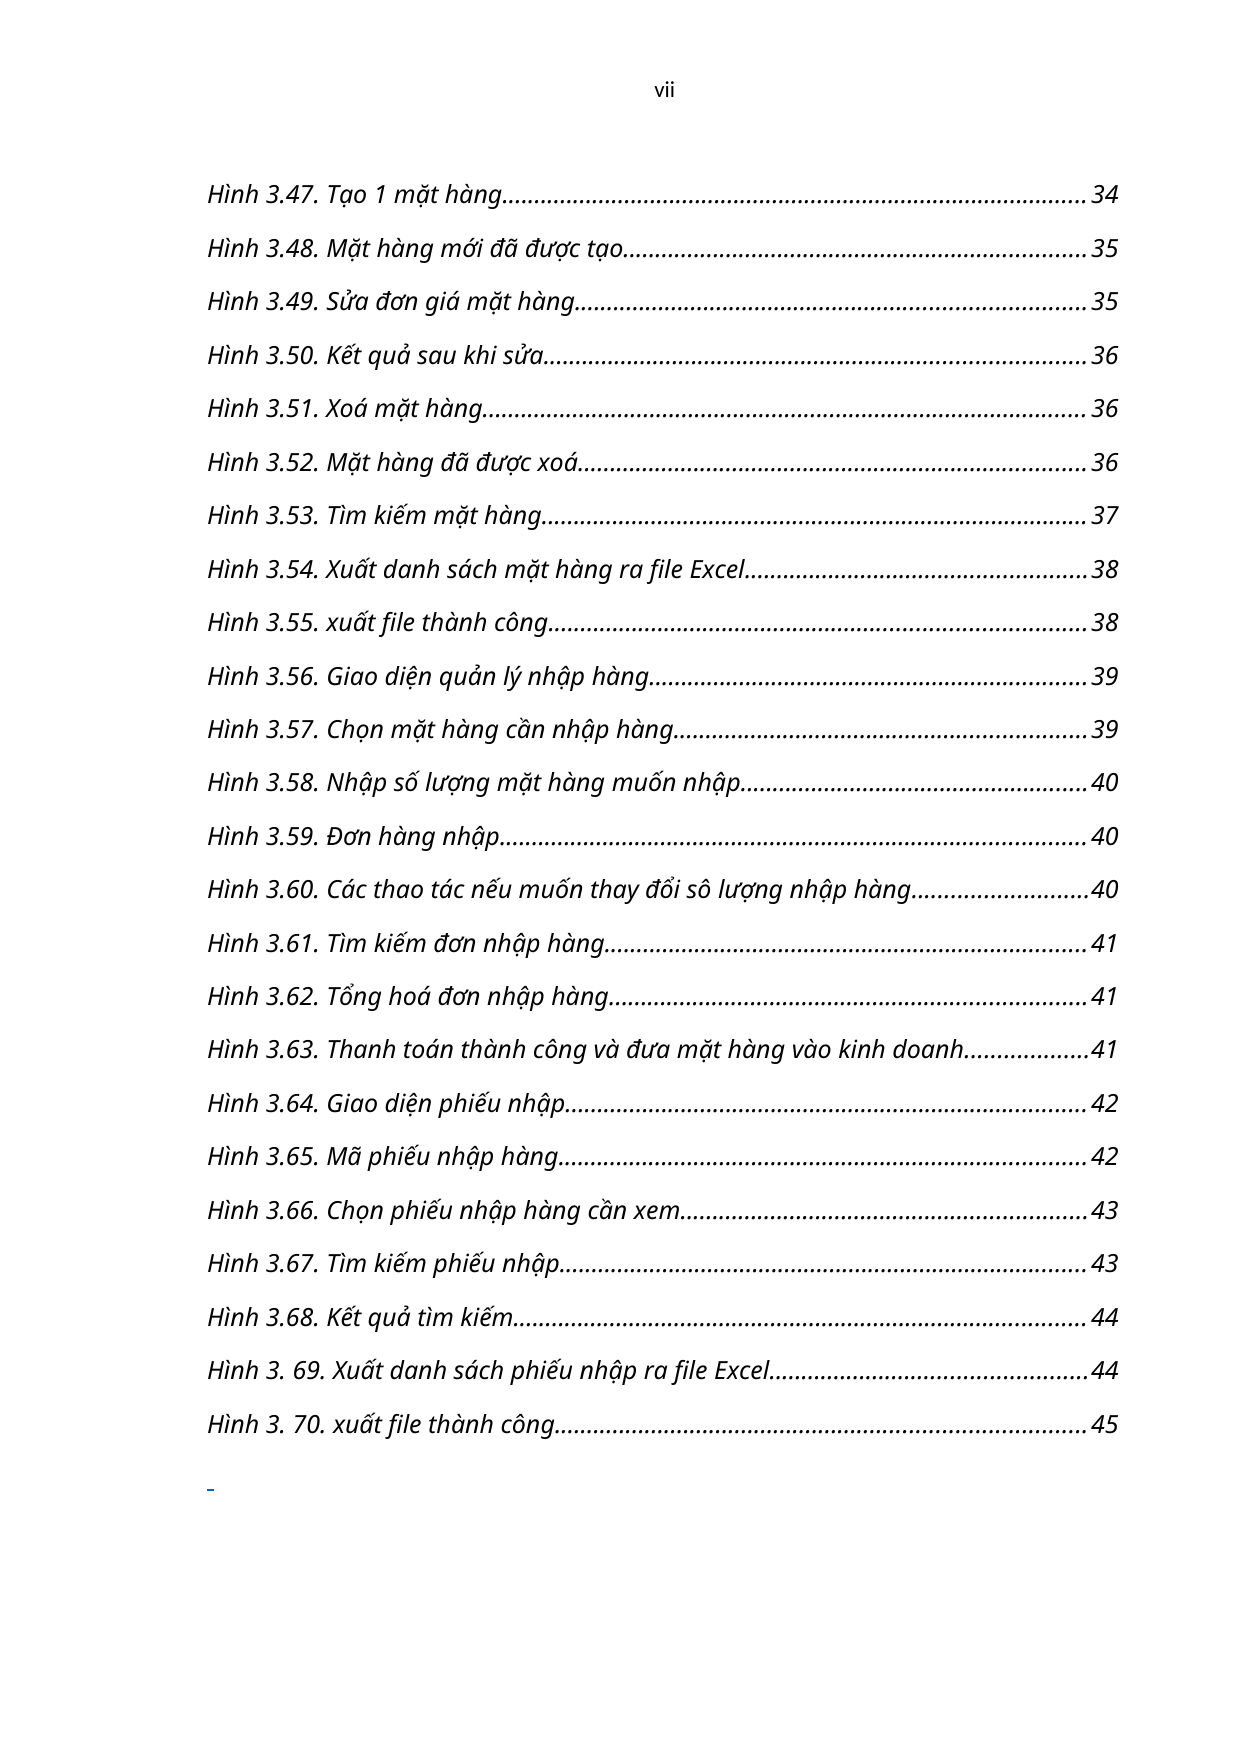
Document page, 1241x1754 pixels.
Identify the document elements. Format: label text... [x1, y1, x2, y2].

text Hình 3.63. Thanh toán thành công và đưa mặt hàng vào kinh doanh 41 [207, 1032, 1122, 1066]
text Hình 3.57. Chọn mặt hàng cần nhập hàng 39 [207, 712, 1122, 746]
text Hình 3.47. Tạo 1 mặt hàng 34 [207, 177, 1122, 211]
text Hình 3.62. Tổng hoá đơn nhập hàng 41 [207, 979, 1122, 1013]
text Hình 3.50. Kết quả sau khi sửa 36 [207, 337, 1122, 372]
text Hình 3.48. Mặt hàng mới đã được tạo 35 [207, 231, 1122, 265]
text Hình 3. 70. xuất file thành công 45 [207, 1406, 1122, 1440]
text Hình 3.65. Mã phiếu nhập hàng 42 [207, 1139, 1122, 1173]
text Hình 3.66. Chọn phiếu nhập hàng cần xem 43 [207, 1192, 1122, 1227]
text Hình 3.68. Kết quả tìm kiếm 44 [207, 1299, 1122, 1333]
text Hình 3.53. Tìm kiếm mặt hàng 37 [207, 498, 1122, 532]
text Hình 3. 69. Xuất danh sách phiếu nhập ra file Excel 44 [207, 1353, 1122, 1387]
text Hình 3.55. xuất file thành công 38 [207, 605, 1122, 639]
text Hình 3.64. Giao diện phiếu nhập 42 [207, 1086, 1122, 1120]
text Hình 3.56. Giao diện quản lý nhập hàng 39 [207, 658, 1122, 692]
text Hình 3.49. Sửa đơn giá mặt hàng 35 [207, 284, 1122, 318]
text Hình 3.52. Mặt hàng đã được xoá 36 [207, 444, 1122, 478]
text Hình 3.67. Tìm kiếm phiếu nhập 43 [207, 1246, 1122, 1280]
text Hình 3.54. Xuất danh sách mặt hàng ra file Excel 38 [207, 551, 1122, 585]
text Hình 3.59. Đơn hàng nhập 40 [207, 818, 1122, 852]
text Hình 3.58. Nhập số lượng mặt hàng muốn nhập 40 [207, 765, 1122, 799]
text Hình 3.60. Các thao tác nếu muốn thay đổi sô lượng nhập hàng 40 [207, 872, 1122, 906]
text Hình 3.61. Tìm kiếm đơn nhập hàng 41 [207, 925, 1122, 959]
text Hình 3.51. Xoá mặt hàng 36 [207, 391, 1122, 425]
